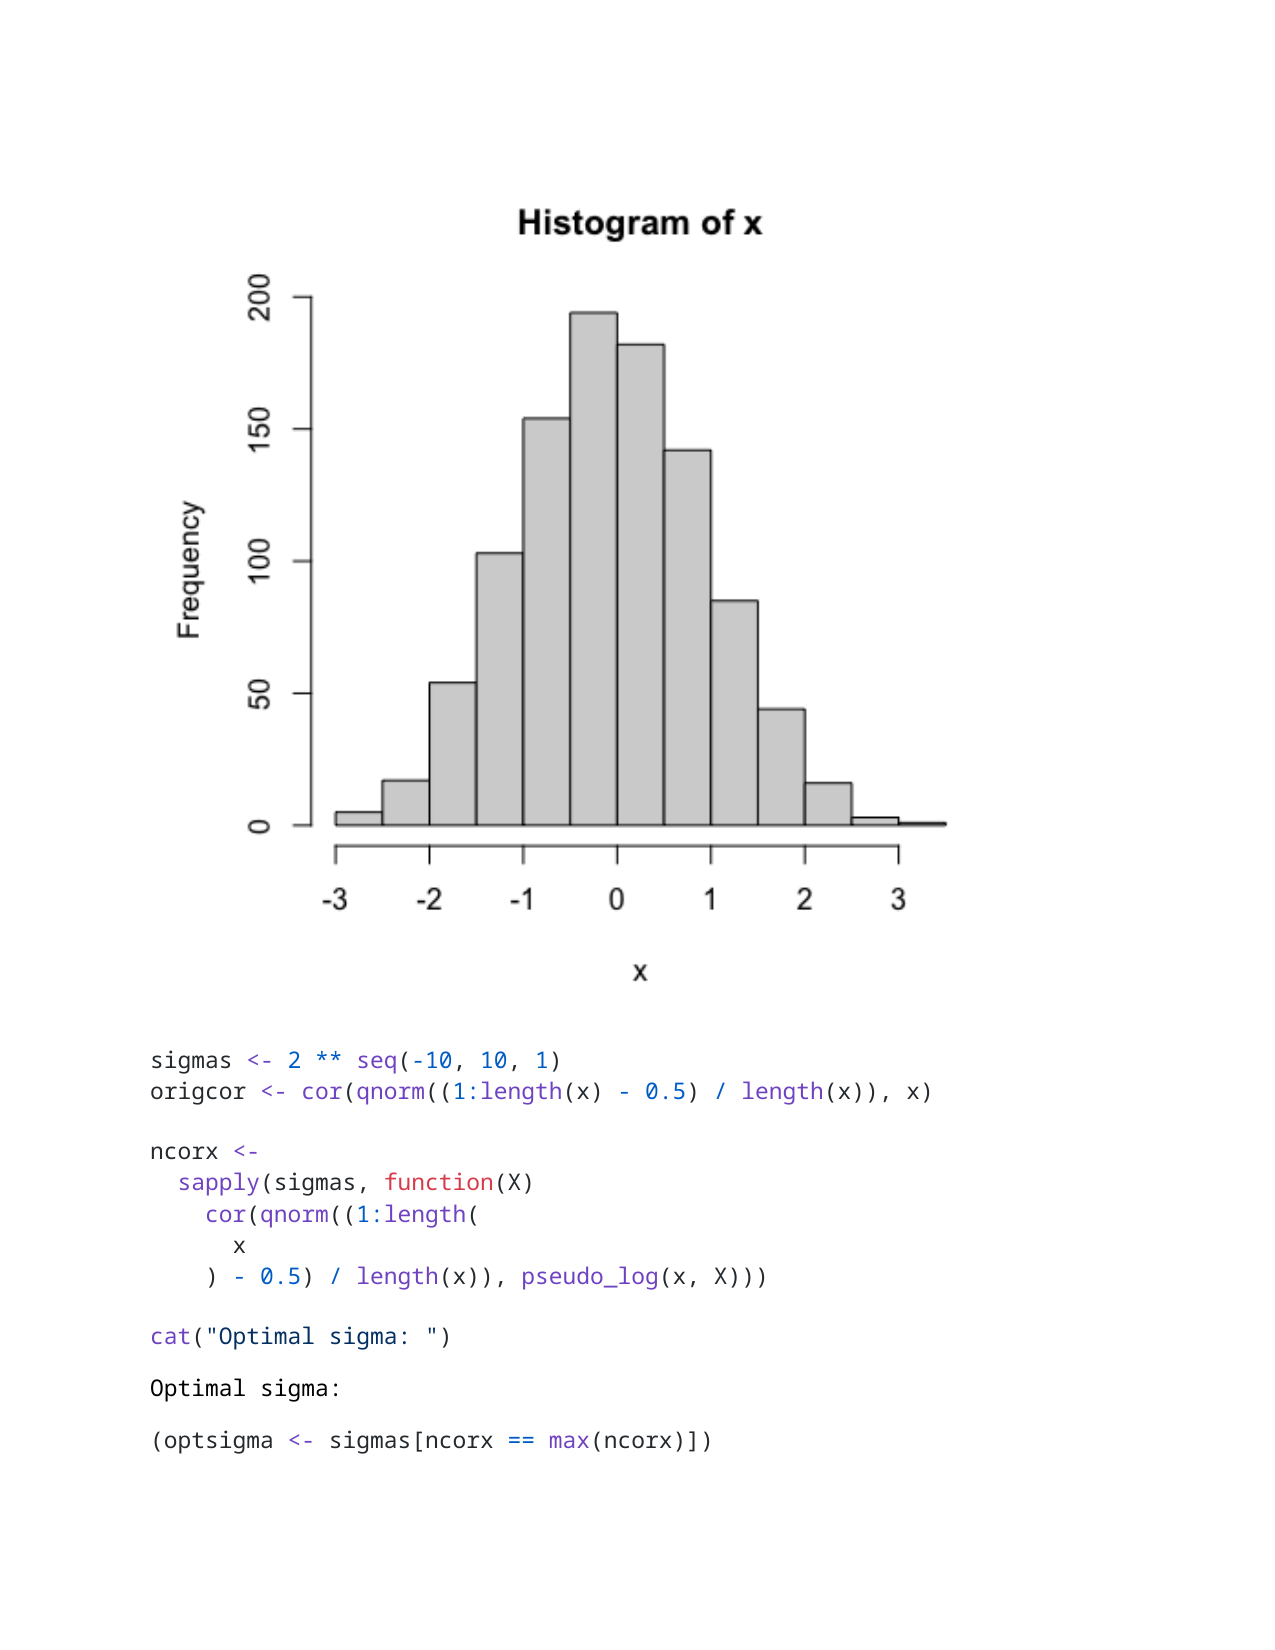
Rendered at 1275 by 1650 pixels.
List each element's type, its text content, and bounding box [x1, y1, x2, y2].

text (optsigma <- sigmas[ncorx == max(ncorx)]) [150, 1424, 1125, 1455]
text sigmas <- 2 ** seq(-10, 10, 1) origcor <- cor(qnorm((1:length(x) - 0.5) / length(x)), x) ncorx <- sapply(sigmas, function(X) cor(qnorm((1:length( x ) - 0.5) / length(x)), pseudo_log(x, X))) cat("Optimal sigma: ") [150, 1044, 1125, 1351]
picture [168, 150, 1044, 1025]
text Optimal sigma: [150, 1372, 1125, 1403]
